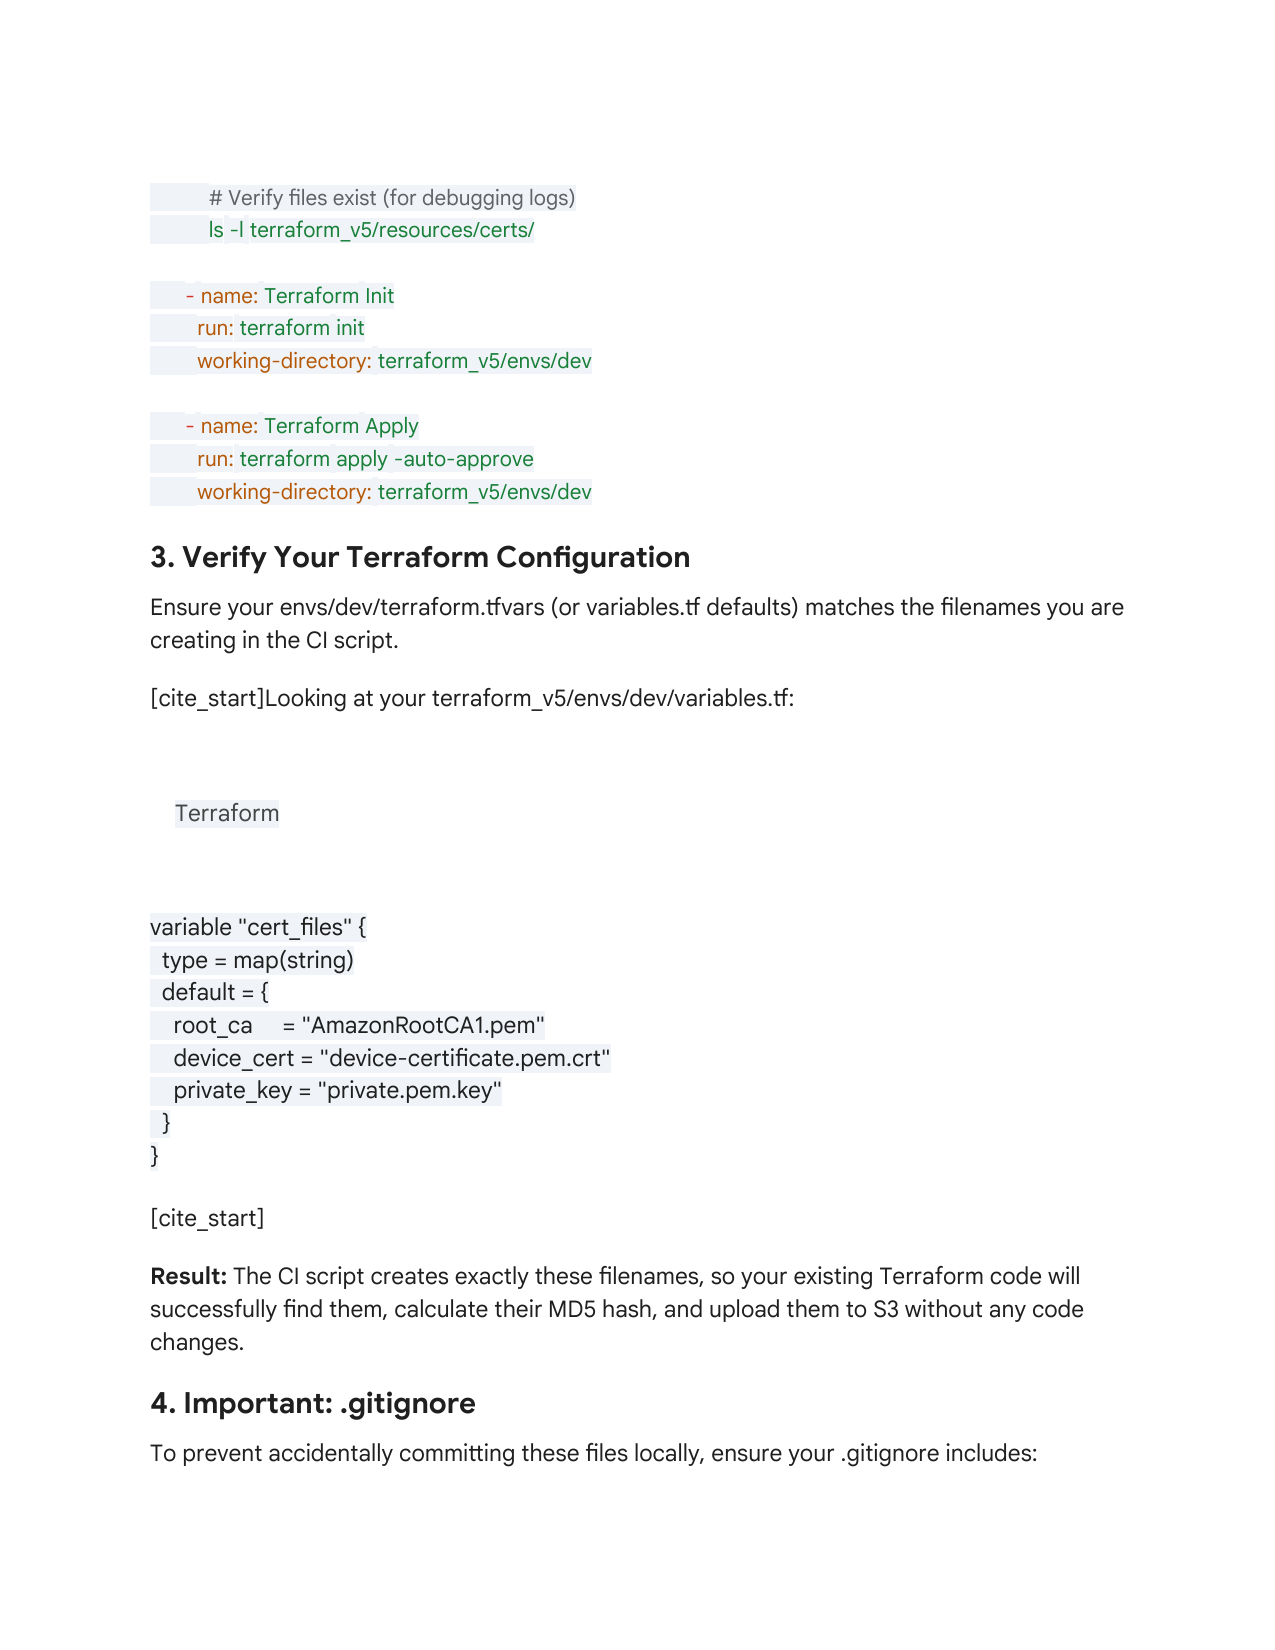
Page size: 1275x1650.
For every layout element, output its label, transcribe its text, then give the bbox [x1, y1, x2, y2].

subtitle 4. Important: .gitignore [150, 1385, 1125, 1422]
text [150, 150, 1125, 536]
text Ensure your envs/dev/terraform.tfvars (or variables.tf defaults) matches the filenames you are creating in the CI script. [150, 594, 1125, 655]
text Result: The CI script creates exactly these filenames, so your existing Terraform code will successfully find them, calculate their MD5 hash, and upload them to S3 without any code changes. [150, 1262, 1125, 1356]
subtitle 3. Verify Your Terraform Configuration [150, 539, 1125, 576]
text [cite_start] [150, 1204, 1125, 1233]
text To prevent accidentally committing these files locally, ensure your .gitignore includes: [150, 1439, 1125, 1468]
text variable "cert_files" { type = map(string) default = { root_ca = "AmazonRootCA1.pem" device_cert = "device-certificate.pem.crt" private_key = "private.pem.key" } } [150, 913, 1125, 1201]
text Terraform [175, 799, 1112, 828]
text [cite_start]Looking at your terraform_v5/envs/dev/variables.tf: [150, 684, 1125, 713]
